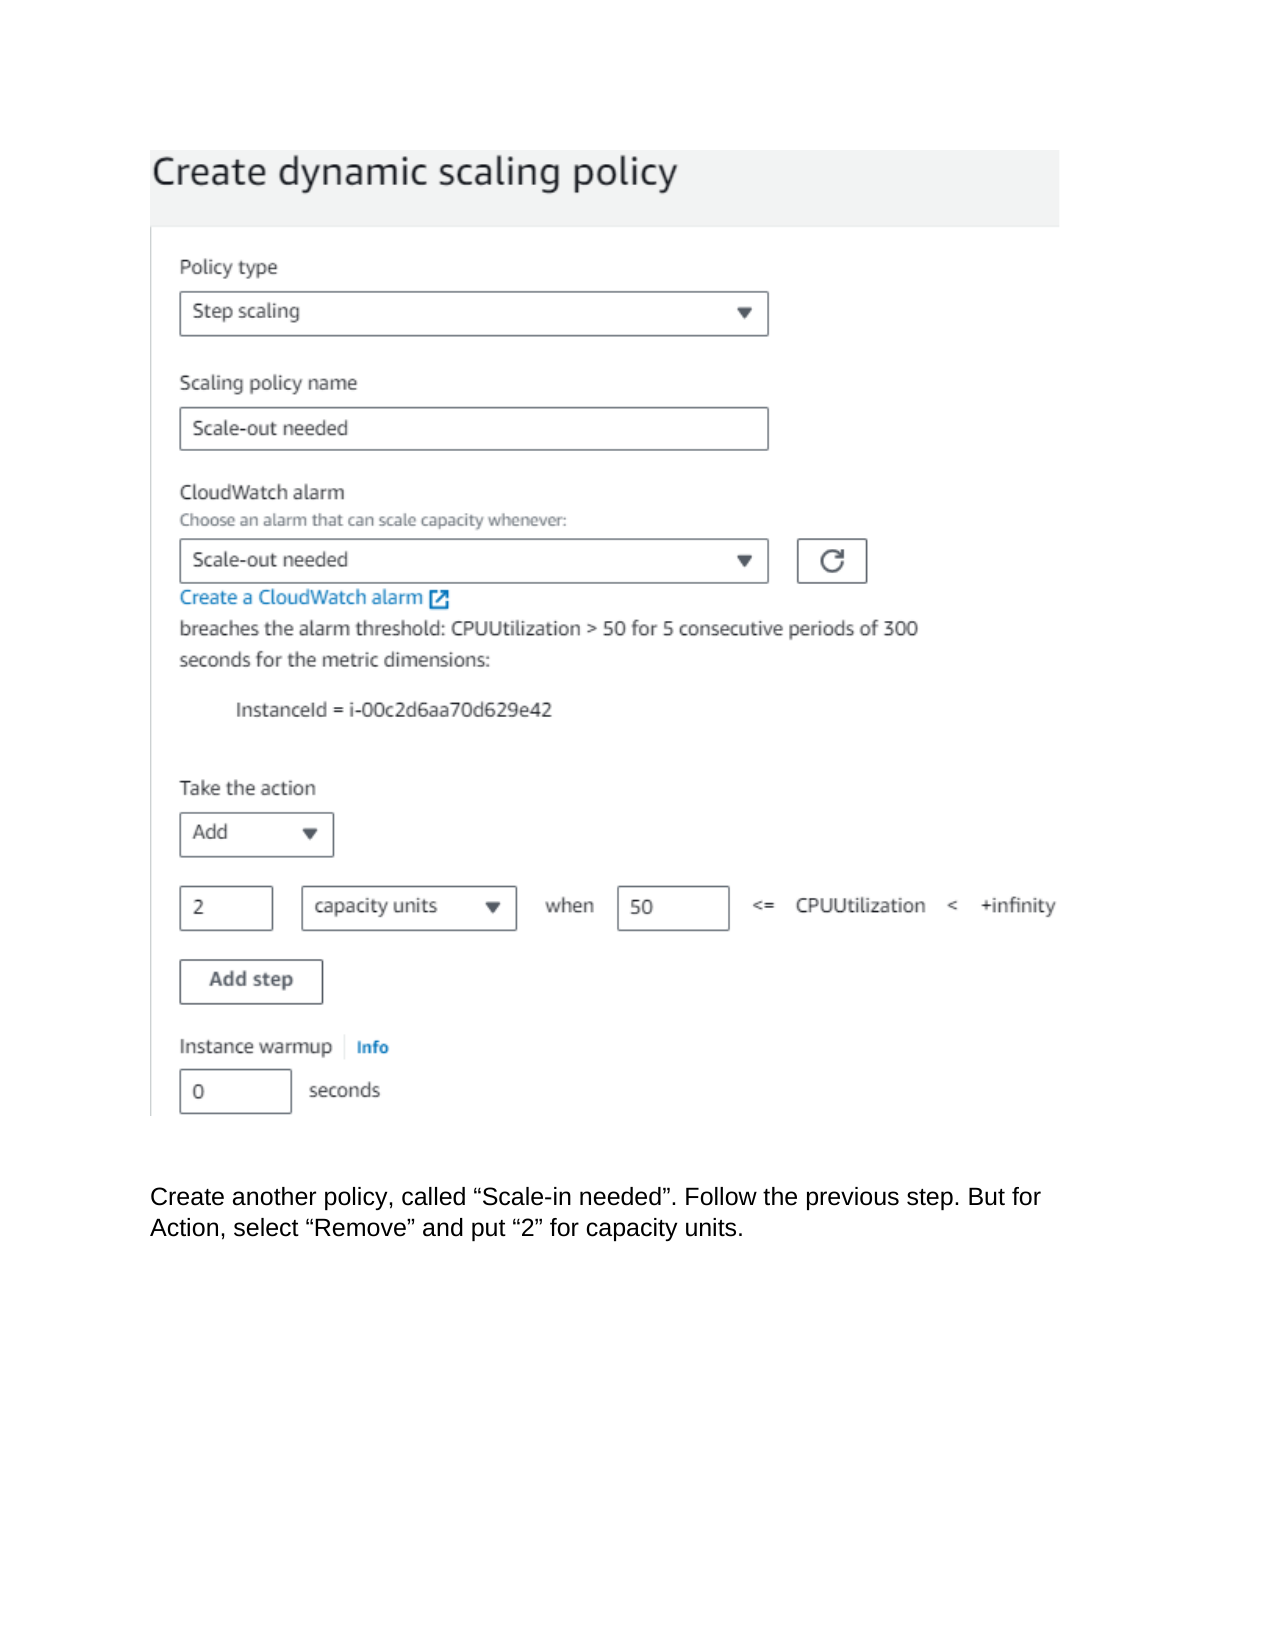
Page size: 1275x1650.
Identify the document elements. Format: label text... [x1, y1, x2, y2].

picture [150, 150, 1060, 1116]
text Create another policy, called “Scale-in needed”. Follow the previous step. But for Action, select “Remove” and put “2” for capacity units. [150, 1182, 1125, 1242]
